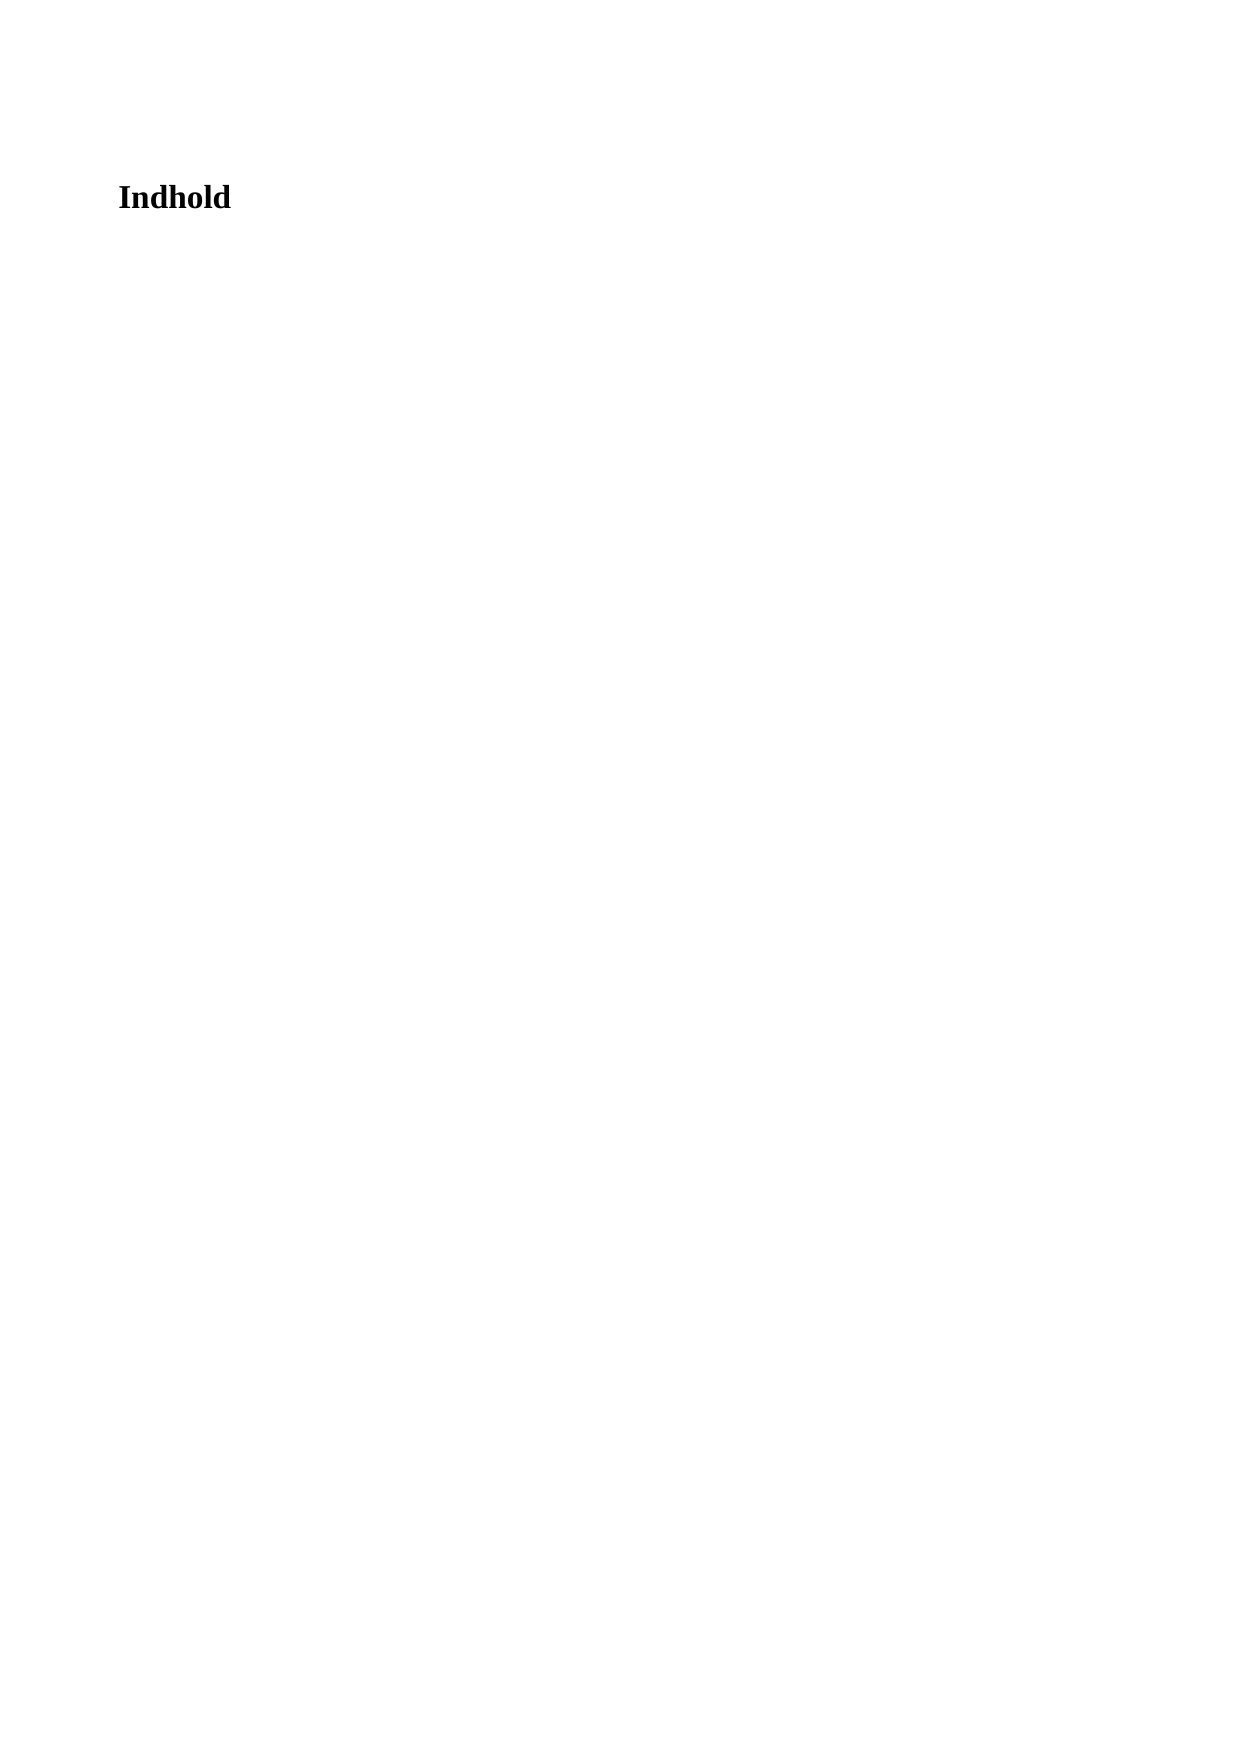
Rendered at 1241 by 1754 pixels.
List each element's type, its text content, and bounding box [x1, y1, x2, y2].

text Indhold [118, 177, 1122, 216]
